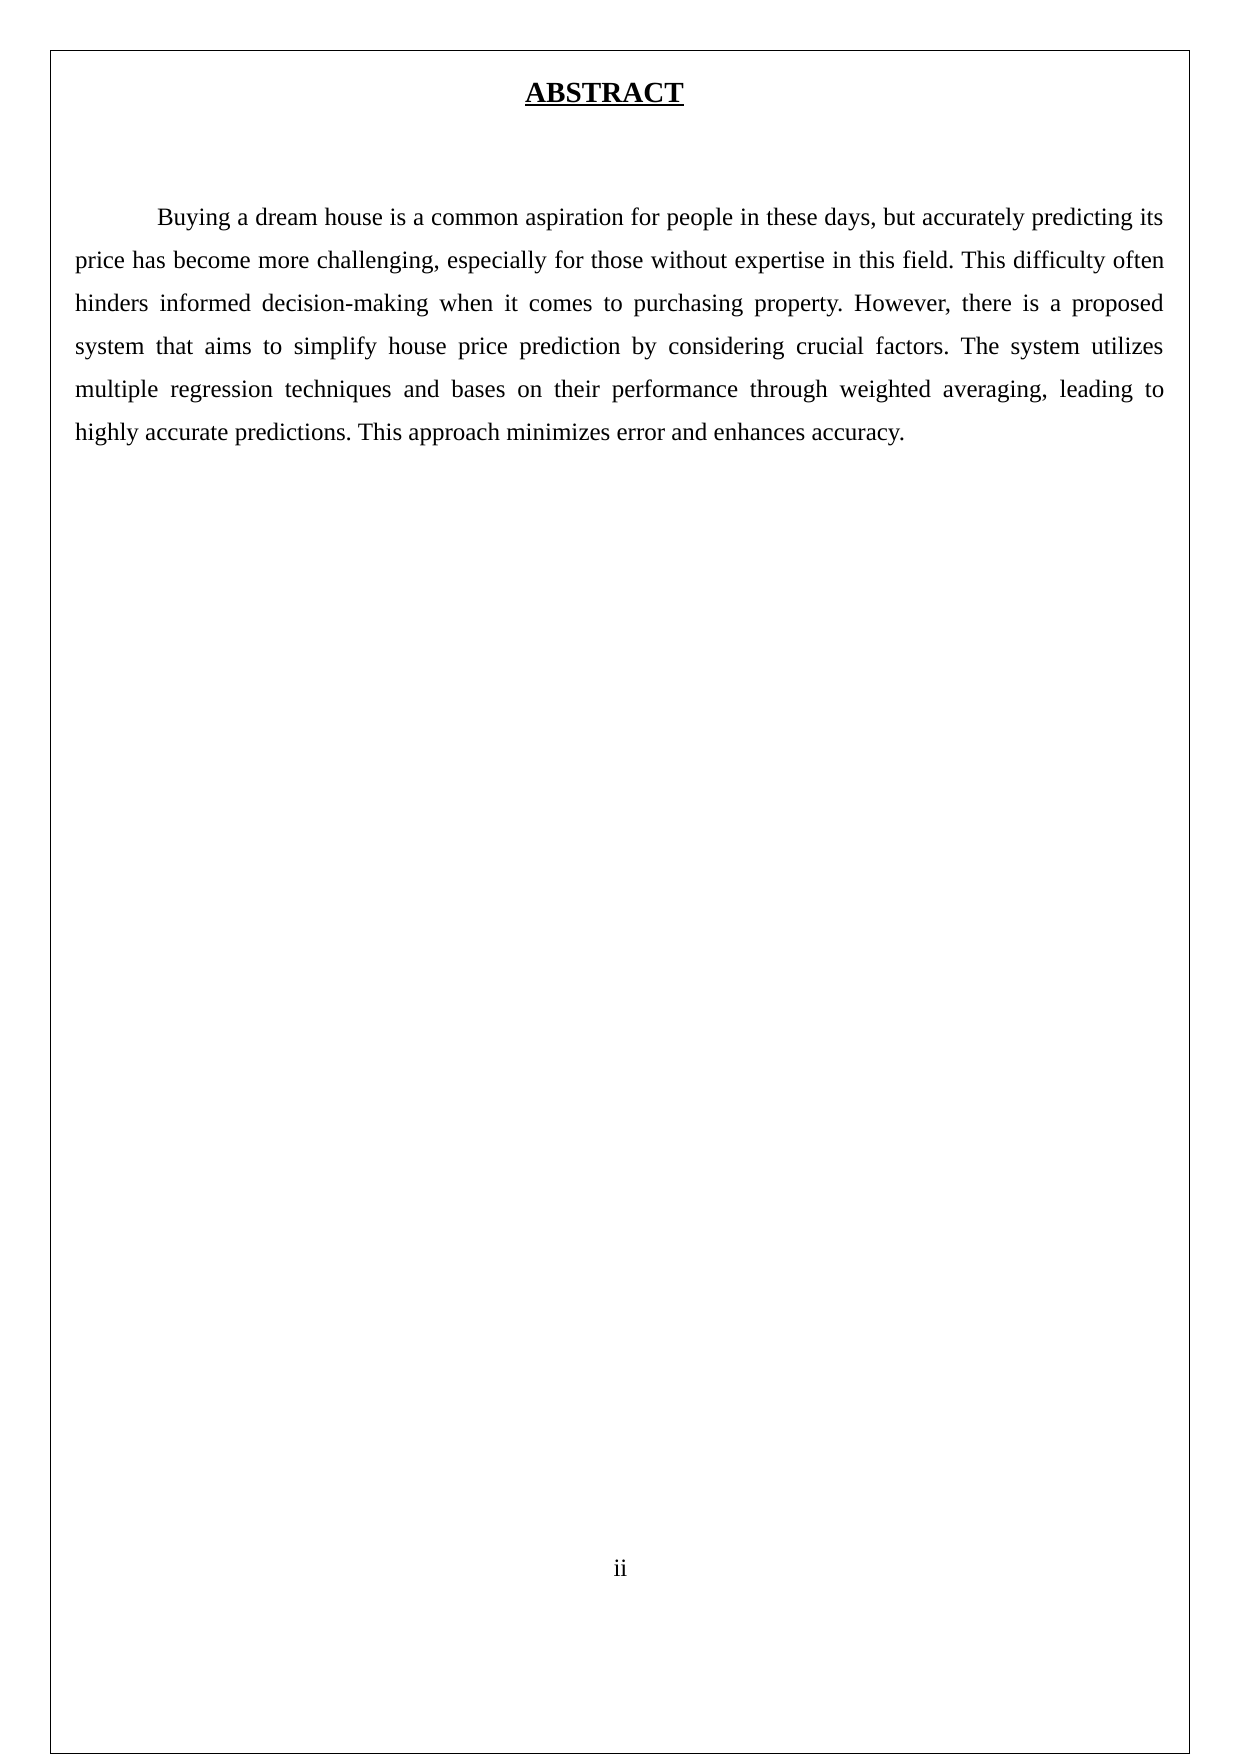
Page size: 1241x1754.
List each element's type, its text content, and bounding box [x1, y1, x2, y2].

text ii [75, 1553, 1165, 1582]
text Buying a dream house is a common aspiration for people in these days, but accurately predicting its price has become more challenging, especially for those without expertise in this field. This difficulty often hinders informed decision-making when it comes to purchasing property. However, there is a proposed system that aims to simplify house price prediction by considering crucial factors. The system utilizes multiple regression techniques and bases on their performance through weighted averaging, leading to highly accurate predictions. This approach minimizes error and enhances accuracy. [75, 202, 1165, 446]
text ABSTRACT [525, 75, 1165, 108]
